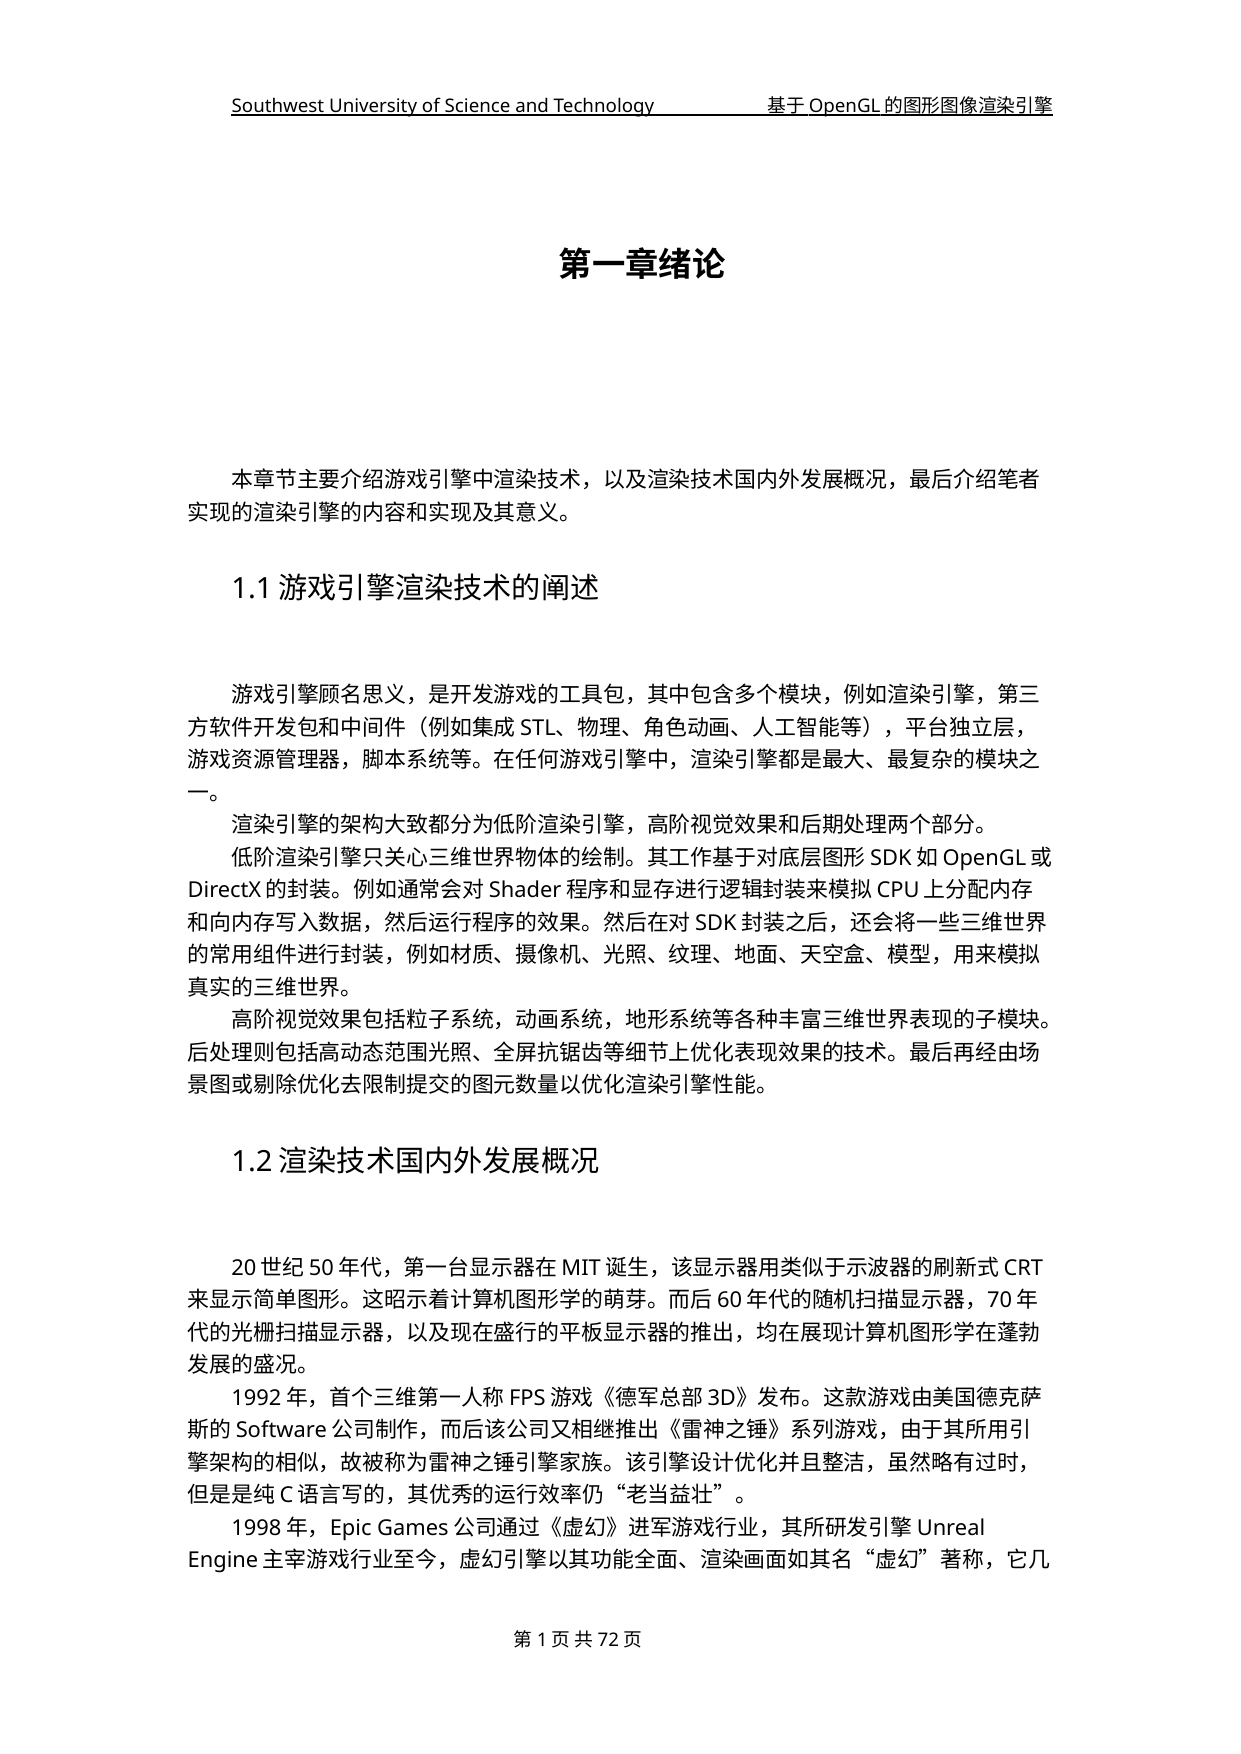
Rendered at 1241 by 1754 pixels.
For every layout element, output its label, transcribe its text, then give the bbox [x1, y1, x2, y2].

subtitle 第一章绪论 [187, 230, 1053, 295]
subtitle 1.2渲染技术国内外发展概况 [187, 1126, 1053, 1191]
text 渲染引擎的架构大致都分为低阶渲染引擎，高阶视觉效果和后期处理两个部分。 [187, 807, 1053, 839]
text 高阶视觉效果包括粒子系统，动画系统，地形系统等各种丰富三维世界表现的子模块。后处理则包括高动态范围光照、全屏抗锯齿等细节上优化表现效果的技术。最后再经由场景图或剔除优化去限制提交的图元数量以优化渲染引擎性能。 [187, 1002, 1053, 1099]
subtitle 1.1游戏引擎渲染技术的阐述 [187, 554, 1053, 619]
text 游戏引擎顾名思义，是开发游戏的工具包，其中包含多个模块，例如渲染引擎，第三方软件开发包和中间件（例如集成STL、物理、角色动画、人工智能等），平台独立层，游戏资源管理器，脚本系统等。在任何游戏引擎中，渲染引擎都是最大、最复杂的模块之一。 [187, 677, 1053, 807]
text 20世纪50年代，第一台显示器在MIT诞生，该显示器用类似于示波器的刷新式CRT来显示简单图形。这昭示着计算机图形学的萌芽。而后60年代的随机扫描显示器，70年代的光栅扫描显示器，以及现在盛行的平板显示器的推出，均在展现计算机图形学在蓬勃发展的盛况。 [187, 1249, 1053, 1379]
text 本章节主要介绍游戏引擎中渲染技术，以及渲染技术国内外发展概况，最后介绍笔者实现的渲染引擎的内容和实现及其意义。 [187, 462, 1053, 527]
text 1992年，首个三维第一人称FPS游戏《德军总部3D》发布。这款游戏由美国德克萨斯的Software公司制作，而后该公司又相继推出《雷神之锤》系列游戏，由于其所用引擎架构的相似，故被称为雷神之锤引擎家族。该引擎设计优化并且整洁，虽然略有过时，但是是纯C语言写的，其优秀的运行效率仍“老当益壮”。 [187, 1379, 1053, 1509]
text 低阶渲染引擎只关心三维世界物体的绘制。其工作基于对底层图形SDK如OpenGL或DirectX的封装。例如通常会对Shader程序和显存进行逻辑封装来模拟CPU上分配内存和向内存写入数据，然后运行程序的效果。然后在对SDK封装之后，还会将一些三维世界的常用组件进行封装，例如材质、摄像机、光照、纹理、地面、天空盒、模型，用来模拟真实的三维世界。 [187, 839, 1053, 1002]
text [187, 1509, 1053, 1574]
